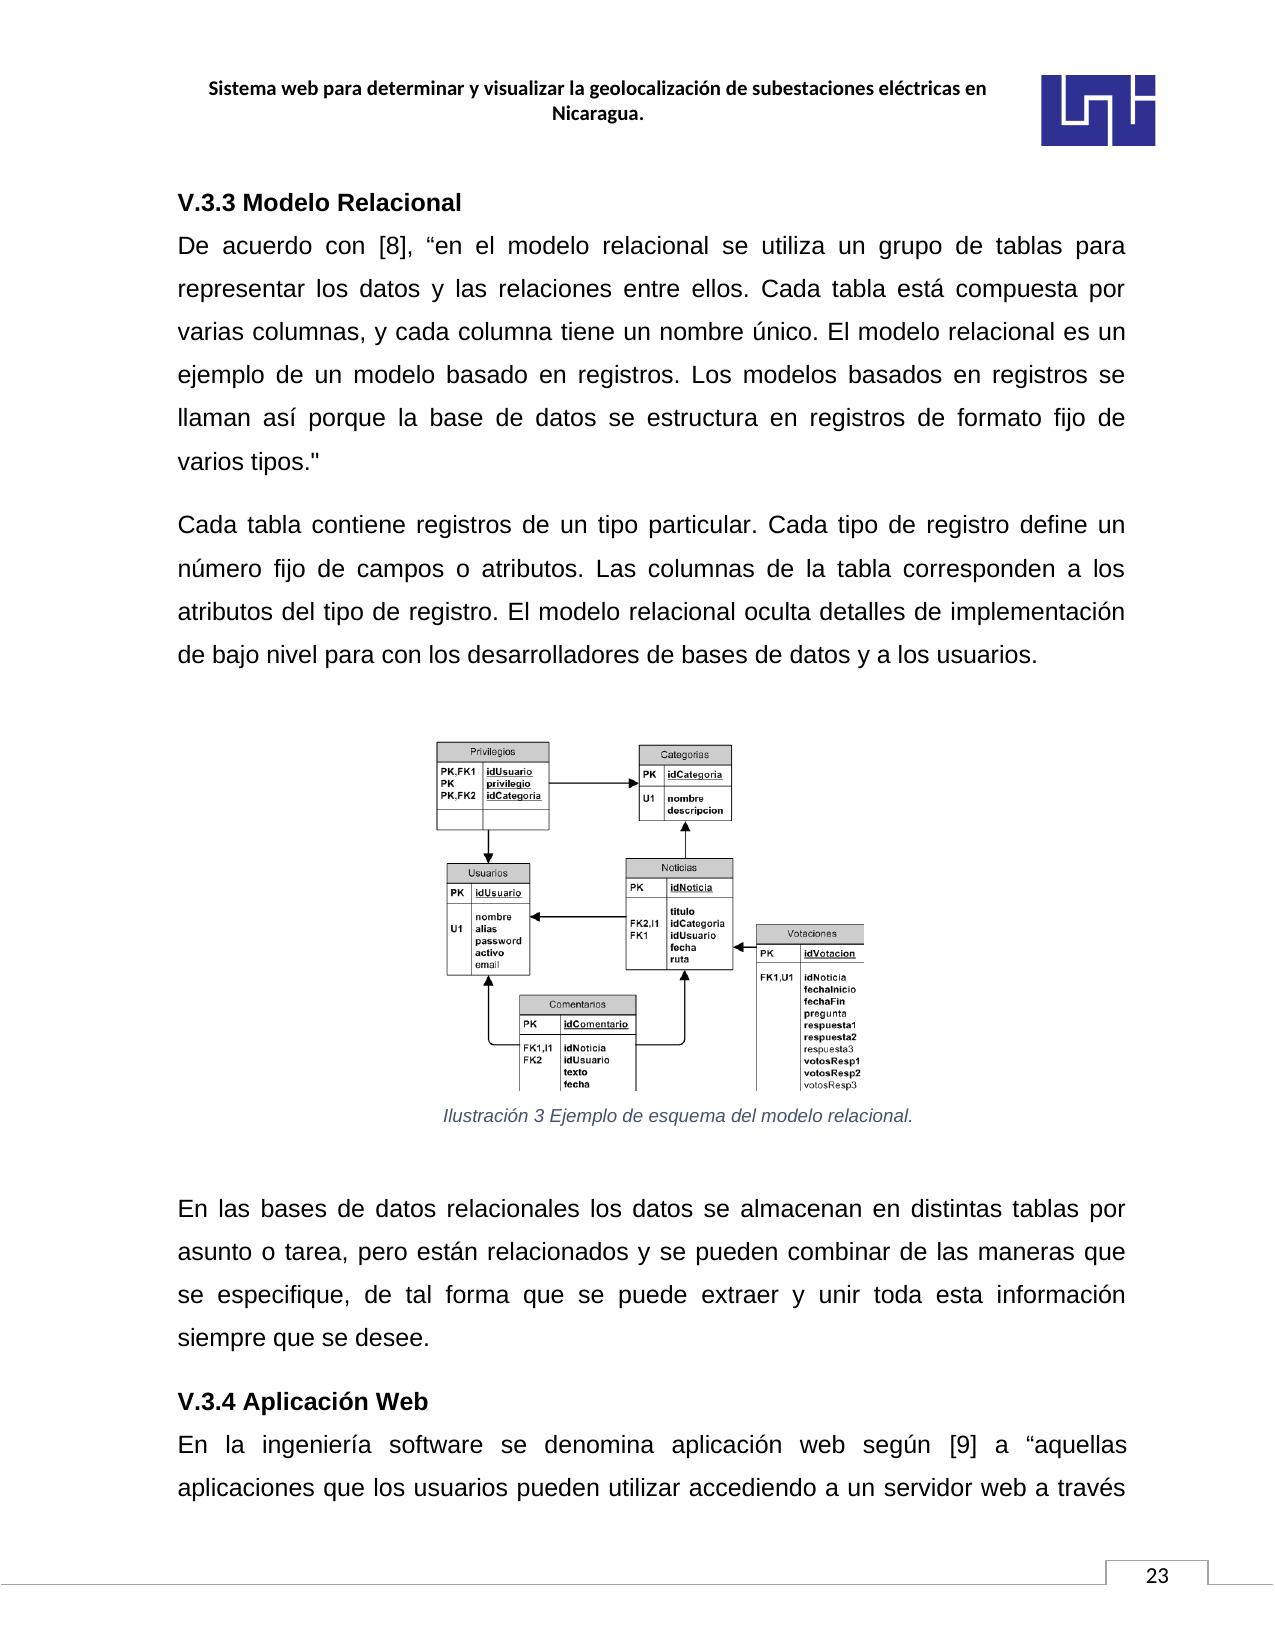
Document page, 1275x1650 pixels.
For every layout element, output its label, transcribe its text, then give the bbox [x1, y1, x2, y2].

subtitle V.3.4 Aplicación Web [177, 1387, 1127, 1416]
subtitle V.3.3 Modelo Relacional [177, 188, 1127, 216]
picture [436, 741, 865, 1091]
text En las bases de datos relacionales los datos se almacenan en distintas tablas por asunto o tarea, pero están relacionados y se pueden combinar de las maneras que se especifique, de tal forma que se puede extraer y unir toda esta información siempre que se desee. [177, 1194, 1127, 1352]
text Cada tabla contiene registros de un tipo particular. Cada tipo de registro define un número fijo de campos o atributos. Las columnas de la tabla corresponden a los atributos del tipo de registro. El modelo relacional oculta detalles de implementación de bajo nivel para con los desarrolladores de bases de datos y a los usuarios. [177, 510, 1127, 668]
text De acuerdo con , “en el modelo relacional se utiliza un grupo de tablas para representar los datos y las relaciones entre ellos. Cada tabla está compuesta por varias columnas, y cada columna tiene un nombre único. El modelo relacional es un ejemplo de un modelo basado en registros. Los modelos basados en registros se llaman así porque la base de datos se estructura en registros de formato fijo de varios tipos." [177, 231, 1127, 475]
picture [1041, 75, 1156, 146]
